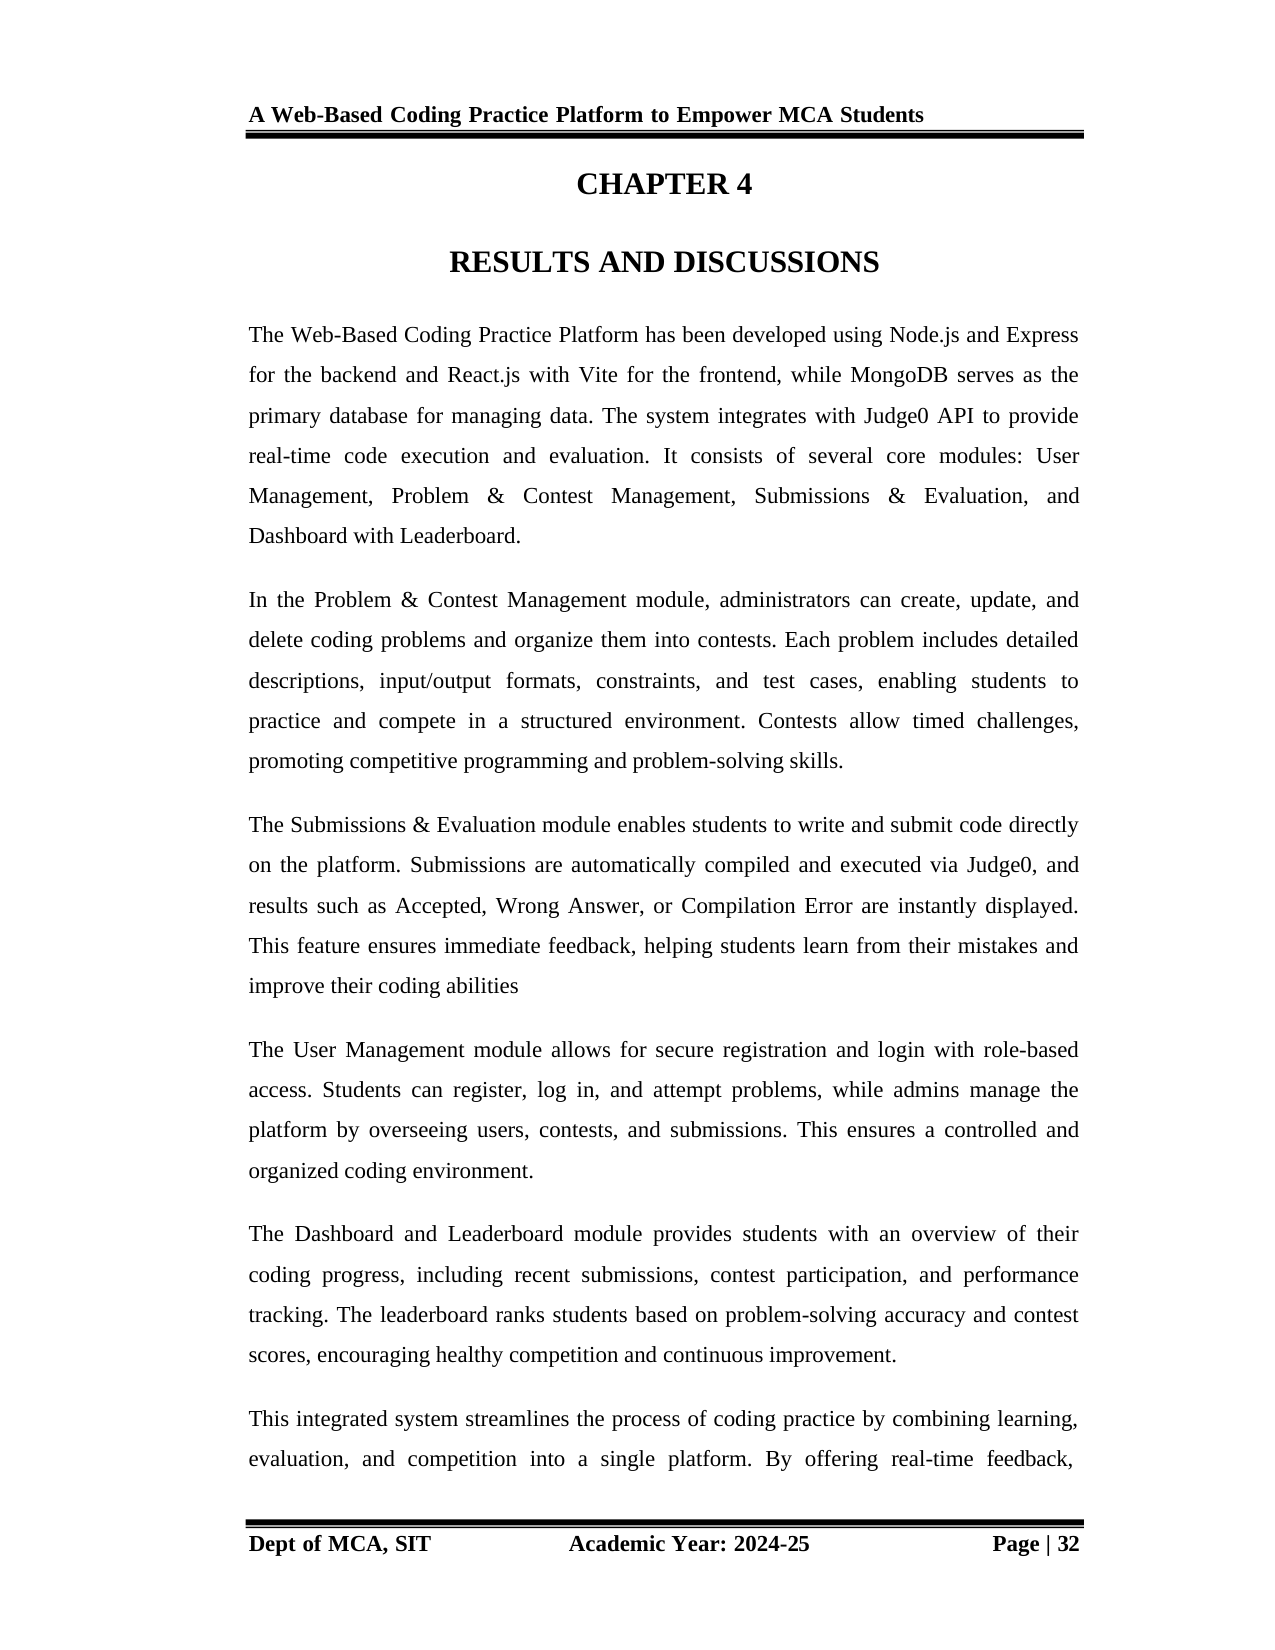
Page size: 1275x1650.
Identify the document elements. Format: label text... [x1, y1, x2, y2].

text The Web-Based Coding Practice Platform has been developed using Node.js and Express for the backend and React.js with Vite for the frontend, while MongoDB serves as the primary database for managing data. The system integrates with Judge0 API to provide real-time code execution and evaluation. It consists of several core modules: User Management, Problem & Contest Management, Submissions & Evaluation, and Dashboard with Leaderboard. [248, 321, 1081, 549]
text In the Problem & Contest Management module, administrators can create, update, and delete coding problems and organize them into contests. Each problem includes detailed descriptions, input/output formats, constraints, and test cases, enabling students to practice and compete in a structured environment. Contests allow timed challenges, promoting competitive programming and problem-solving skills. [248, 586, 1080, 774]
subtitle CHAPTER 4 RESULTS AND DISCUSSIONS [449, 166, 891, 279]
text This integrated system streamlines the process of coding practice by combining learning, evaluation, and competition into a single platform. By offering real-time feedback, [248, 1405, 1080, 1472]
text The Submissions & Evaluation module enables students to write and submit code directly on the platform. Submissions are automatically compiled and executed via Judge0, and results such as Accepted, Wrong Answer, or Compilation Error are instantly displayed. This feature ensures immediate feedback, helping students learn from their mistakes and improve their coding abilities [248, 811, 1080, 999]
text The User Management module allows for secure registration and login with role-based access. Students can register, log in, and attempt problems, while admins manage the platform by overseeing users, contests, and submissions. This ensures a controlled and organized coding environment. [248, 1036, 1081, 1183]
text The Dashboard and Leaderboard module provides students with an overview of their coding progress, including recent submissions, contest participation, and performance tracking. The leaderboard ranks students based on problem-solving accuracy and contest scores, encouraging healthy competition and continuous improvement. [248, 1220, 1080, 1368]
